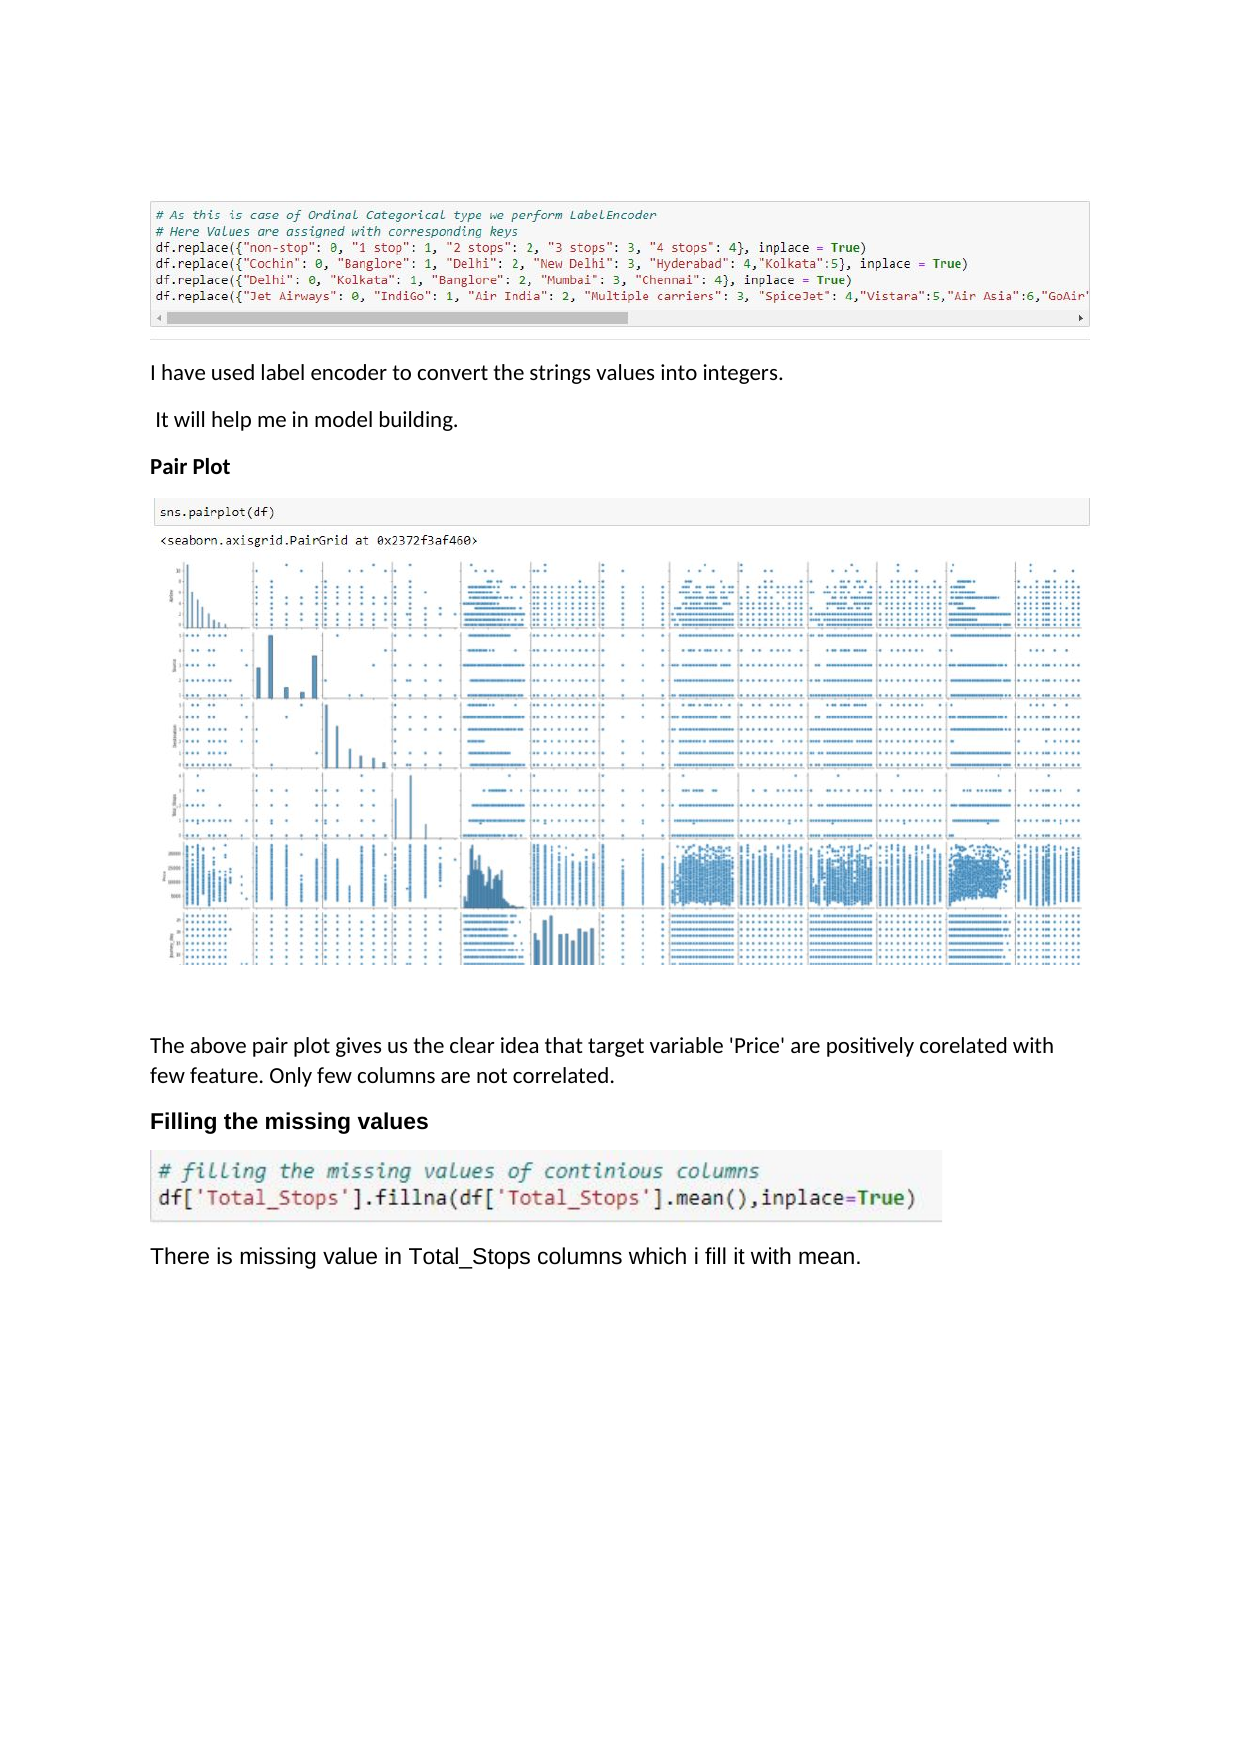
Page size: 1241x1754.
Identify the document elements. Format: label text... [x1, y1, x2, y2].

picture [150, 1150, 943, 1227]
picture [150, 196, 1091, 340]
picture [150, 498, 1091, 965]
subtitle Filling the missing values [150, 1108, 1090, 1134]
subtitle There is missing value in Total_Stops columns which i fill it with mean. [150, 1243, 1090, 1269]
text It will help me in model building. [150, 405, 1090, 433]
text The above pair plot gives us the clear idea that target variable 'Price' are positively corelated with few feature. Only few columns are not correlated. [150, 1031, 1090, 1089]
text I have used label encoder to convert the strings values into integers. [150, 358, 1090, 386]
text Pair Plot [150, 452, 1090, 480]
